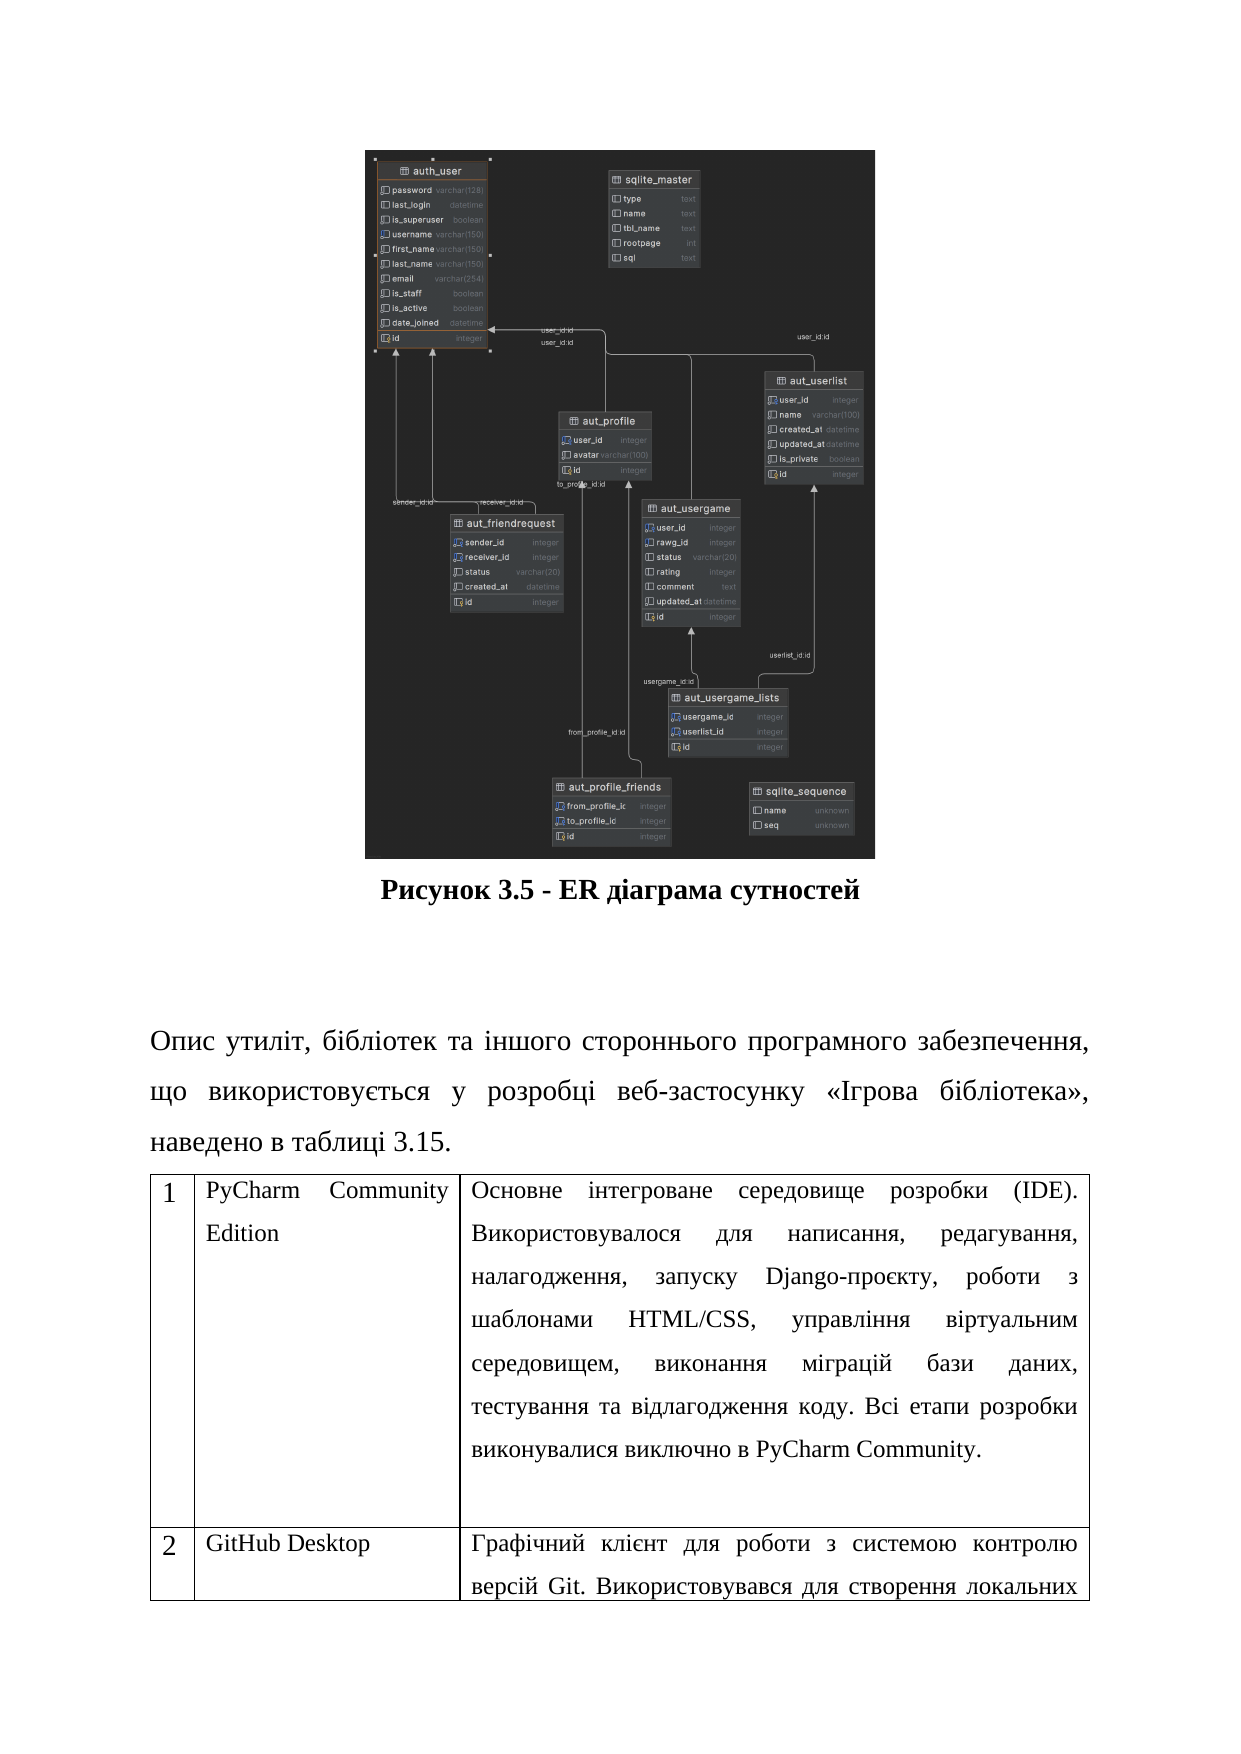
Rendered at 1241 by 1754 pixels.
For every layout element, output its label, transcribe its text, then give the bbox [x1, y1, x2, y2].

table_header 1 [151, 1175, 194, 1527]
text Опис утиліт, бібліотек та іншого стороннього програмного забезпечення, що використовується у розробці веб-застосунку «Ігрова бібліотека», наведено в таблиці 3.15. [150, 1023, 1090, 1157]
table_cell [461, 1528, 1089, 1600]
table_cell 2 [151, 1528, 194, 1600]
picture [365, 150, 876, 859]
text Рисунок 3.5 - ER діаграма сутностей [150, 872, 1090, 906]
table_cell GitHub Desktop [195, 1528, 459, 1600]
table_header Основне інтегроване середовище розробки (IDE). Використовувалося для написання, редагування, налагодження, запуску Django-проєкту, роботи з шаблонами HTML/CSS, управління віртуальним середовищем, виконання міграцій бази даних, тестування та відлагодження коду. Всі етапи розробки виконувалися виключно в PyCharm Community. [461, 1175, 1089, 1527]
table_header PyCharm Community Edition [195, 1175, 459, 1527]
